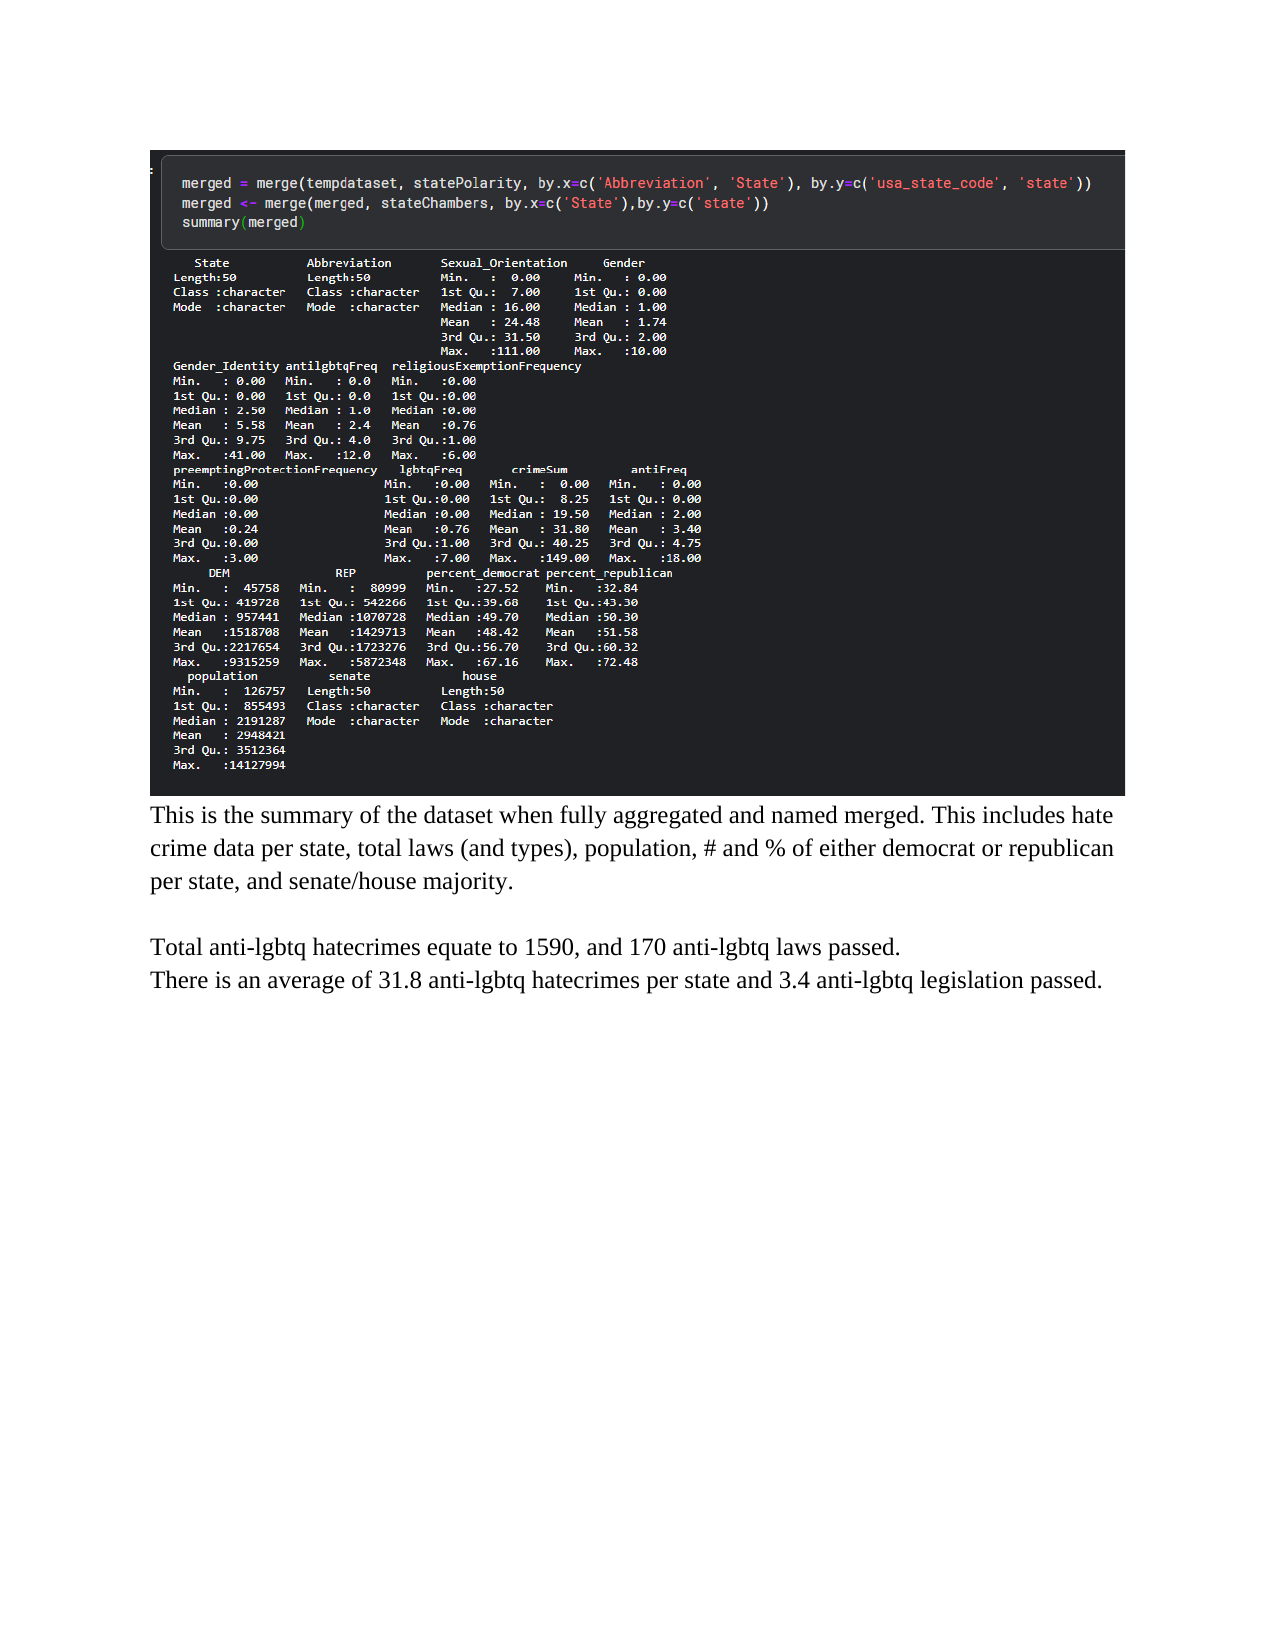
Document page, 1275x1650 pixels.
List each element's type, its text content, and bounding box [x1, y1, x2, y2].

text This is the summary of the dataset when fully aggregated and named merged. This includes hate crime data per state, total laws (and types), population, # and % of either democrat or republican per state, and senate/house majority. [150, 800, 1125, 894]
text Total anti-lgbtq hatecrimes equate to 1590, and 170 anti-lgbtq laws passed. [150, 932, 1125, 961]
text There is an average of 31.8 anti-lgbtq hatecrimes per state and 3.4 anti-lgbtq legislation passed. [150, 965, 1125, 993]
picture [150, 150, 1125, 796]
